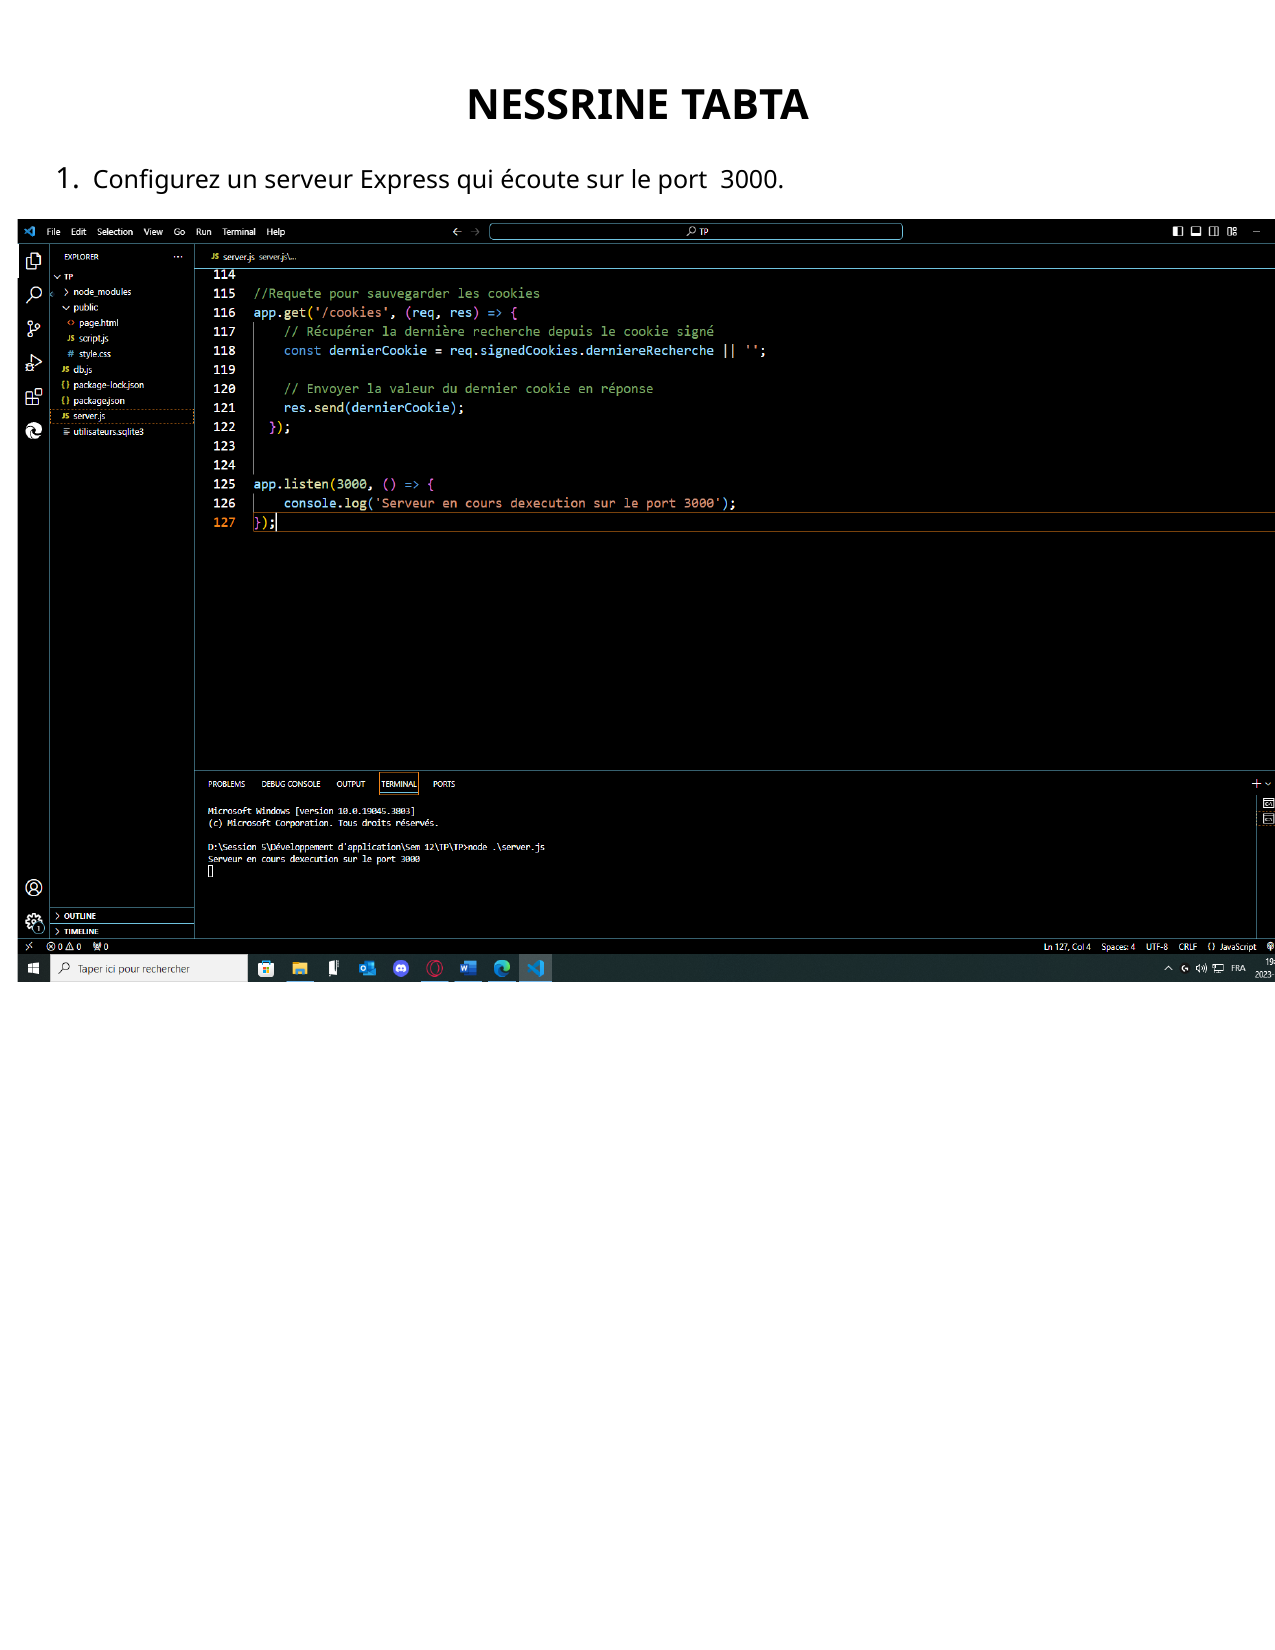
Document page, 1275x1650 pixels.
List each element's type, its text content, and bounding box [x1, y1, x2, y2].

picture [17, 219, 1275, 982]
text NESSRINE TABTA [18, 75, 1257, 132]
list Configurez un serveur Express qui écoute sur le port 3000. [55, 157, 1257, 197]
